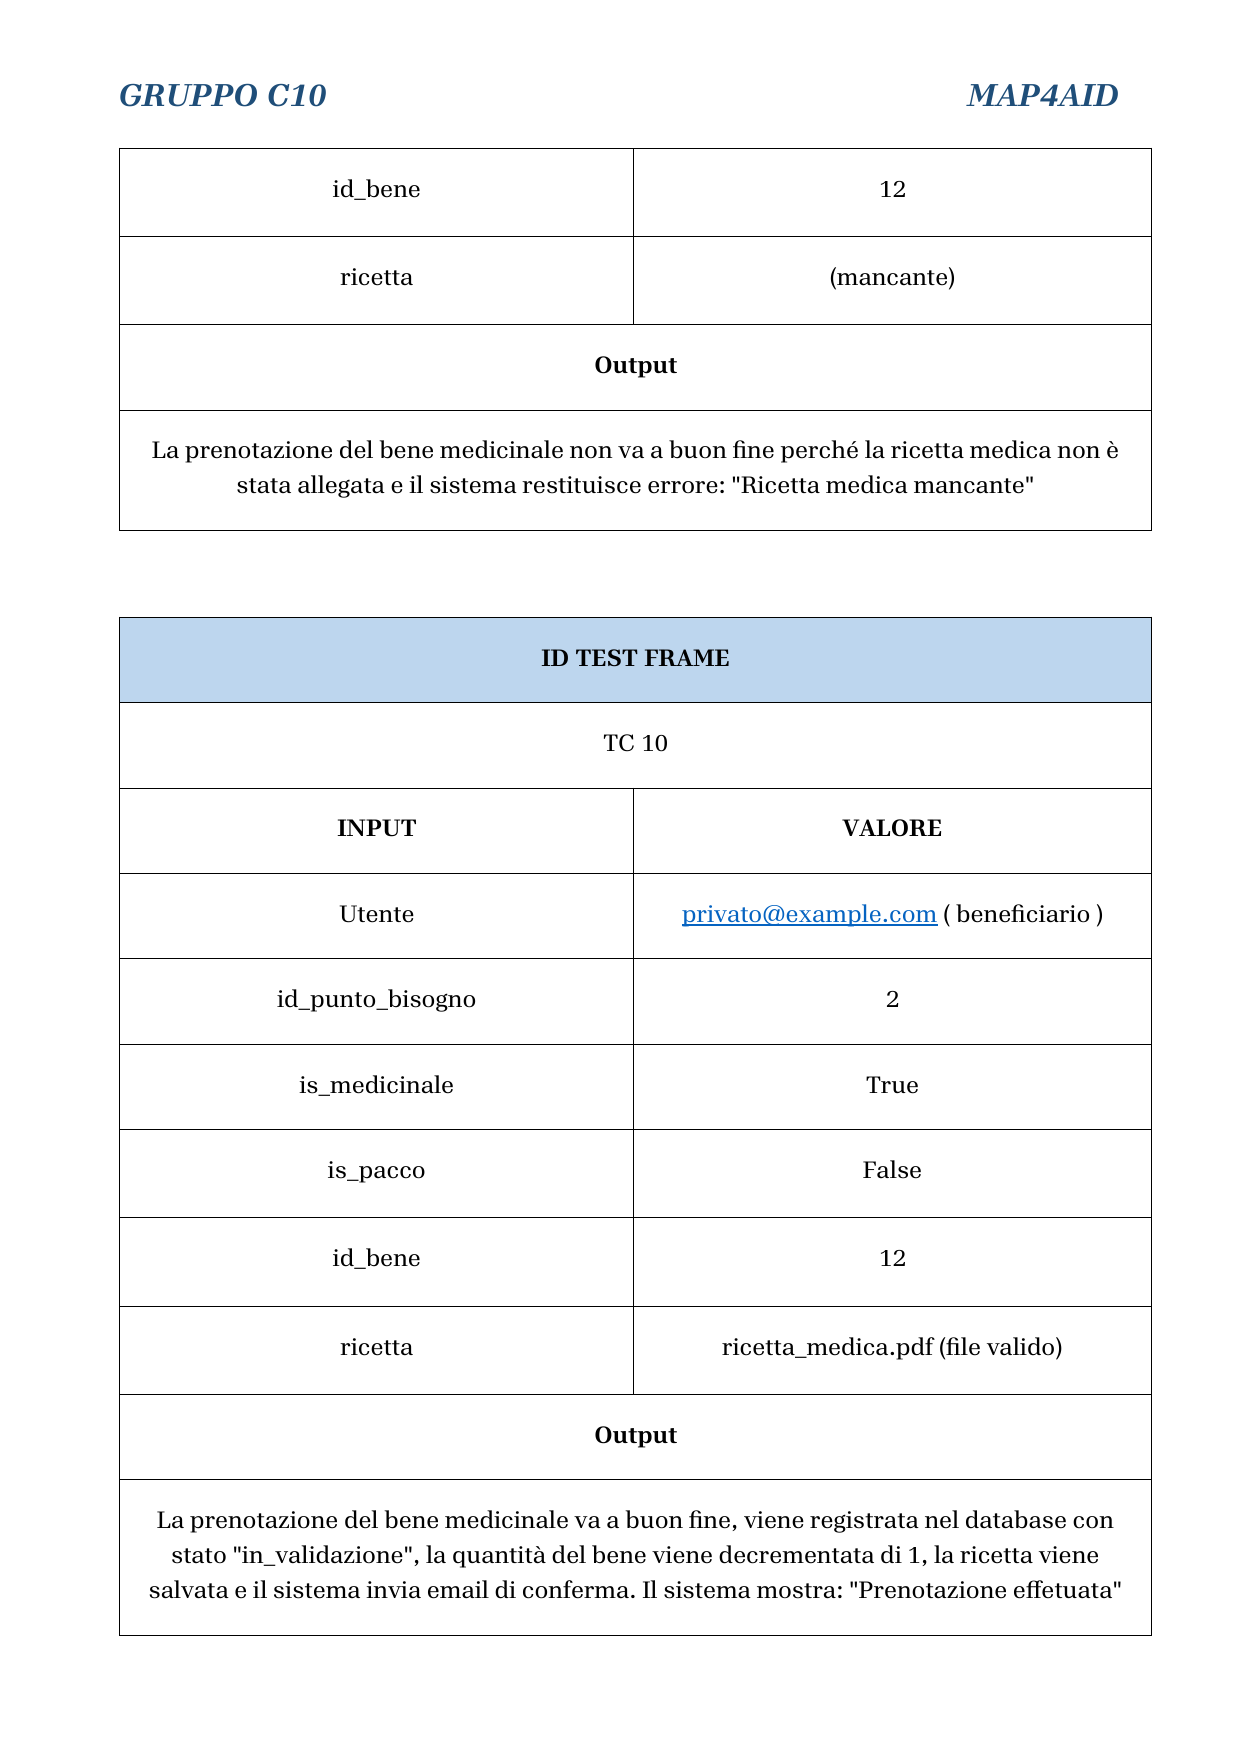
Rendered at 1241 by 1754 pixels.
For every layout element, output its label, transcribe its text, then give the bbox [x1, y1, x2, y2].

table_cell True [634, 1045, 1151, 1129]
table_cell id_bene [120, 1218, 633, 1306]
table_cell False [634, 1130, 1151, 1217]
table_cell VALORE [634, 789, 1151, 873]
table_cell 2 [634, 959, 1151, 1044]
table_cell Utente [120, 874, 633, 958]
table_cell Output [120, 1395, 1151, 1479]
table_cell TC 10 [120, 703, 1151, 787]
table_cell Output [120, 325, 1151, 409]
table_cell id_punto_bisogno [120, 959, 633, 1044]
table_cell ricetta [120, 237, 633, 324]
table_cell La prenotazione del bene medicinale va a buon fine, viene registrata nel database con stato "in_validazione", la quantità del bene viene decrementata di 1, la ricetta viene salvata e il sistema invia email di conferma. Il sistema mostra: "Prenotazione effetuata" [120, 1480, 1151, 1634]
table_cell ricetta_medica.pdf (file valido) [634, 1307, 1151, 1394]
table_cell id_bene [120, 149, 633, 236]
table_cell (mancante) [634, 237, 1151, 324]
table_cell privato@example.com ( beneficiario ) [634, 874, 1151, 958]
table_cell ricetta [120, 1307, 633, 1394]
table_cell INPUT [120, 789, 633, 873]
table_cell 12 [634, 149, 1151, 236]
table_cell La prenotazione del bene medicinale non va a buon fine perché la ricetta medica non è stata allegata e il sistema restituisce errore: "Ricetta medica mancante" [120, 411, 1151, 530]
table_cell is_medicinale [120, 1045, 633, 1129]
table_cell is_pacco [120, 1130, 633, 1217]
table_cell 12 [634, 1218, 1151, 1306]
table_header ID TEST FRAME [120, 618, 1151, 702]
